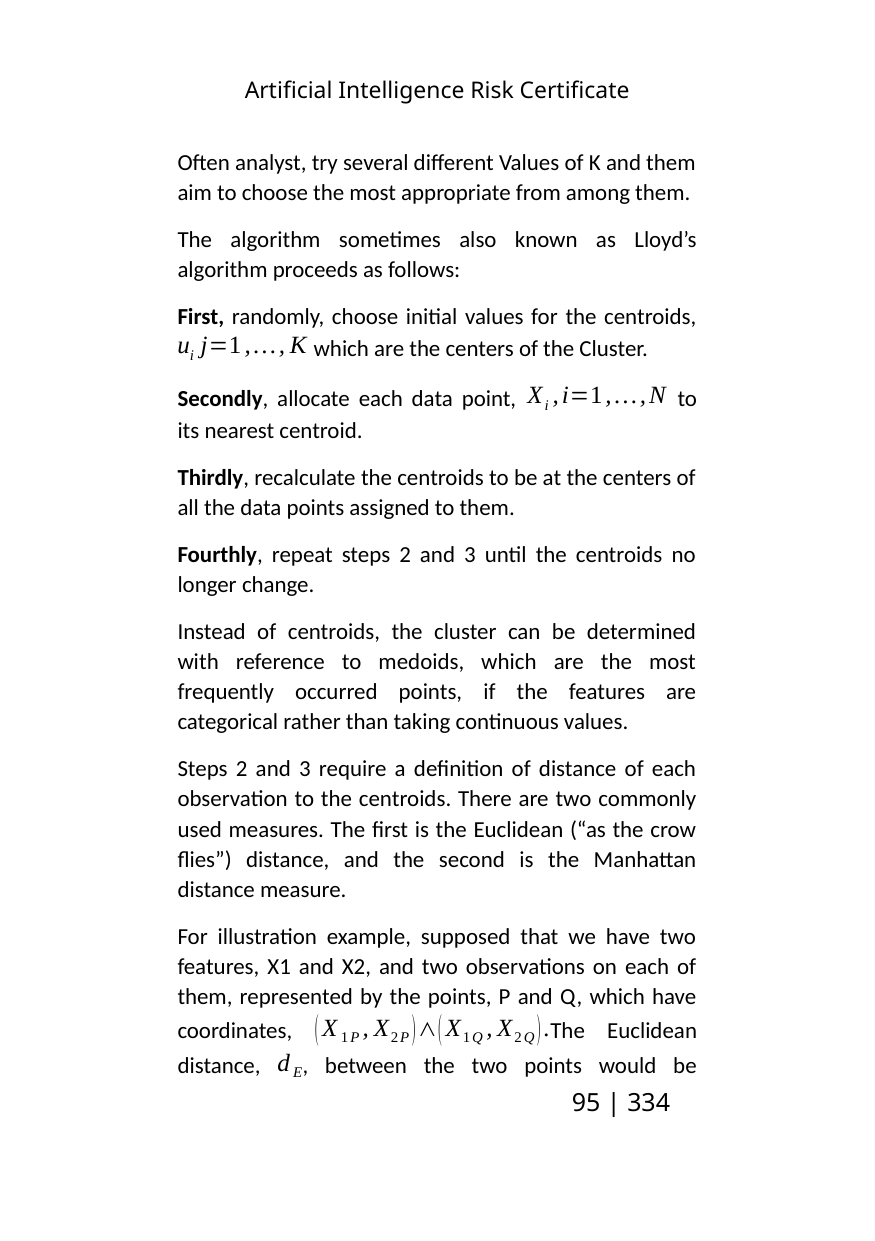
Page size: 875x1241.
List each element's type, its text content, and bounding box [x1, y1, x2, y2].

text Instead of centroids, the cluster can be determined with reference to medoids, which are the most frequently occurred points, if the features are categorical rather than taking continuous values. [177, 617, 697, 735]
text Thirdly, recalculate the centroids to be at the centers of all the data points assigned to them. [177, 463, 697, 521]
text Secondly, allocate each data point, to its nearest centroid. [177, 382, 697, 444]
text First, randomly, choose initial values for the centroids, which are the centers of the Cluster. [177, 302, 697, 363]
text Fourthly, repeat steps 2 and 3 until the centroids no longer change. [177, 540, 697, 598]
text Often analyst, try several different Values of K and them aim to choose the most appropriate from among them. [177, 148, 697, 206]
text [177, 922, 697, 1081]
text The algorithm sometimes also known as Lloyd’s algorithm proceeds as follows: [177, 225, 697, 283]
text Steps 2 and 3 require a definition of distance of each observation to the centroids. There are two commonly used measures. The first is the Euclidean (“as the crow flies”) distance, and the second is the Manhattan distance measure. [177, 754, 697, 903]
